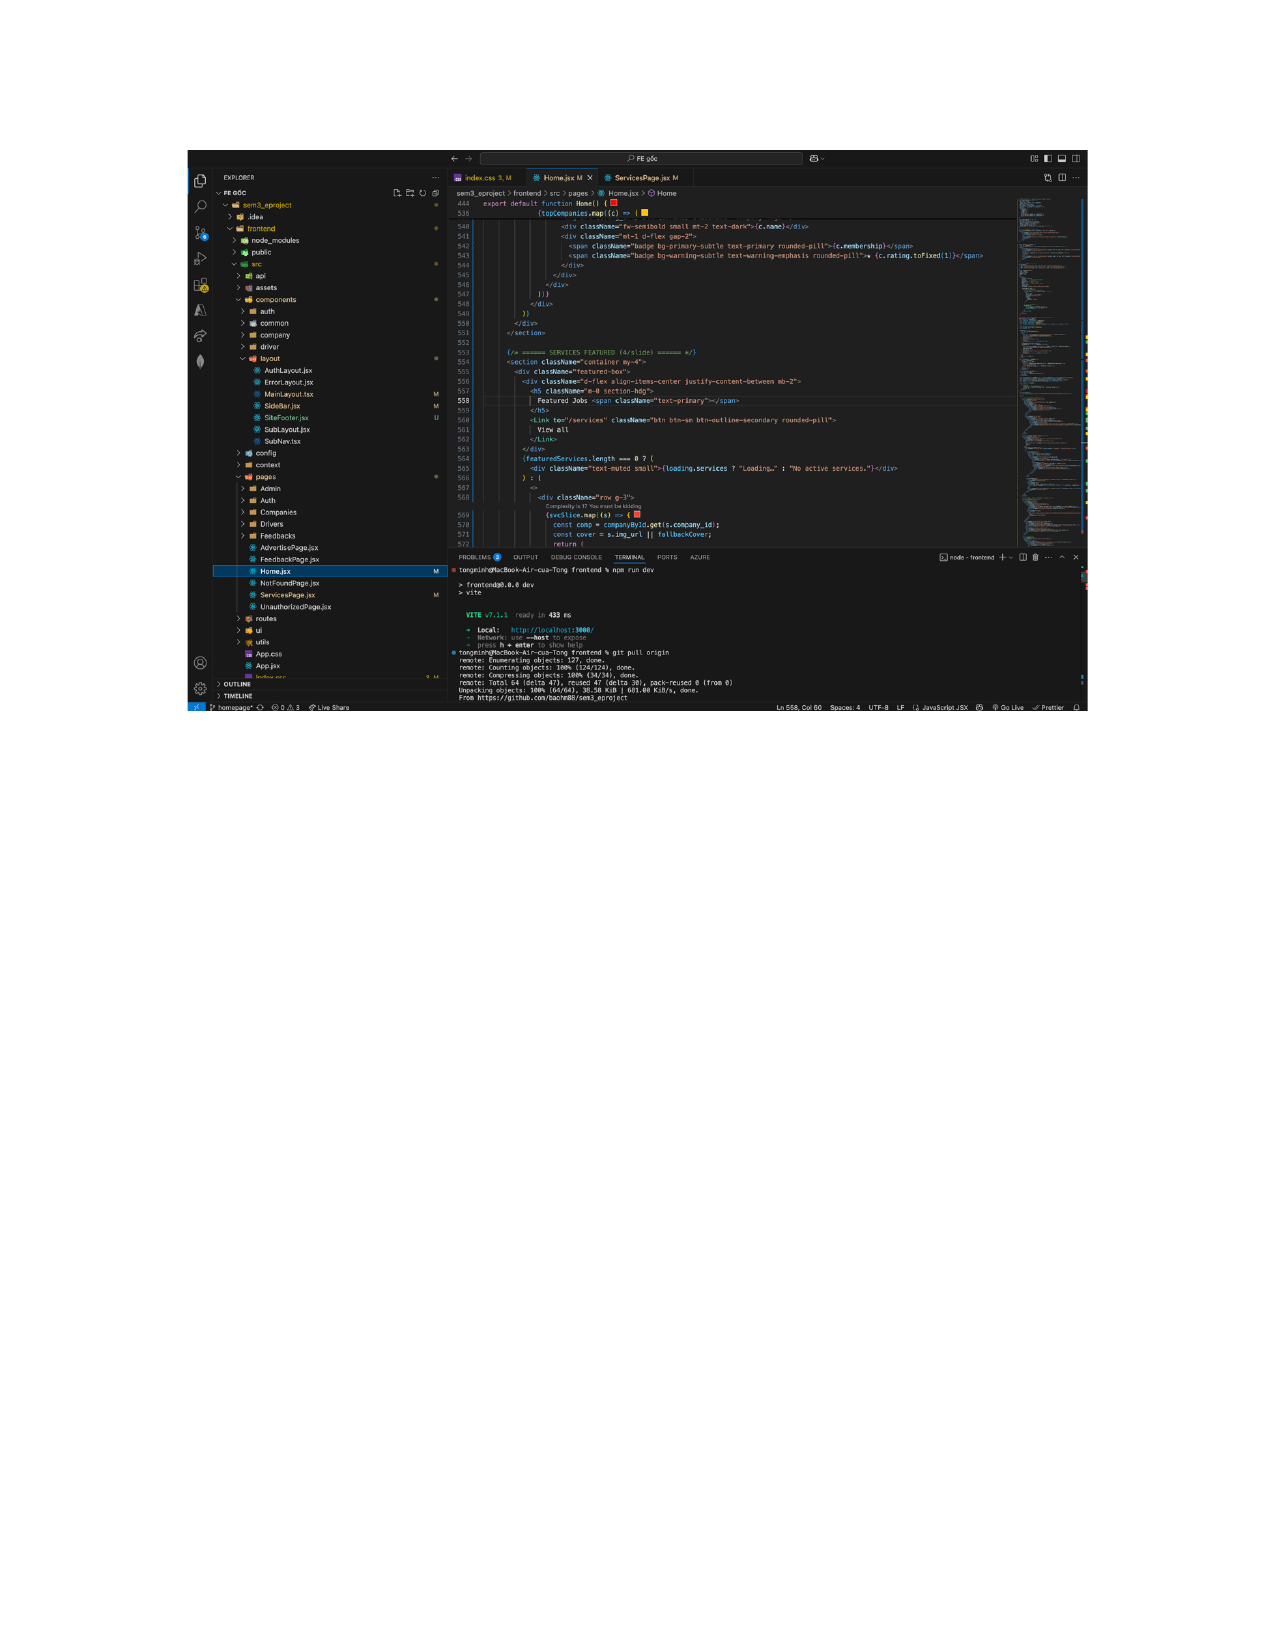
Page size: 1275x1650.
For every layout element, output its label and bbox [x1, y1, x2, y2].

picture [187, 150, 1088, 711]
